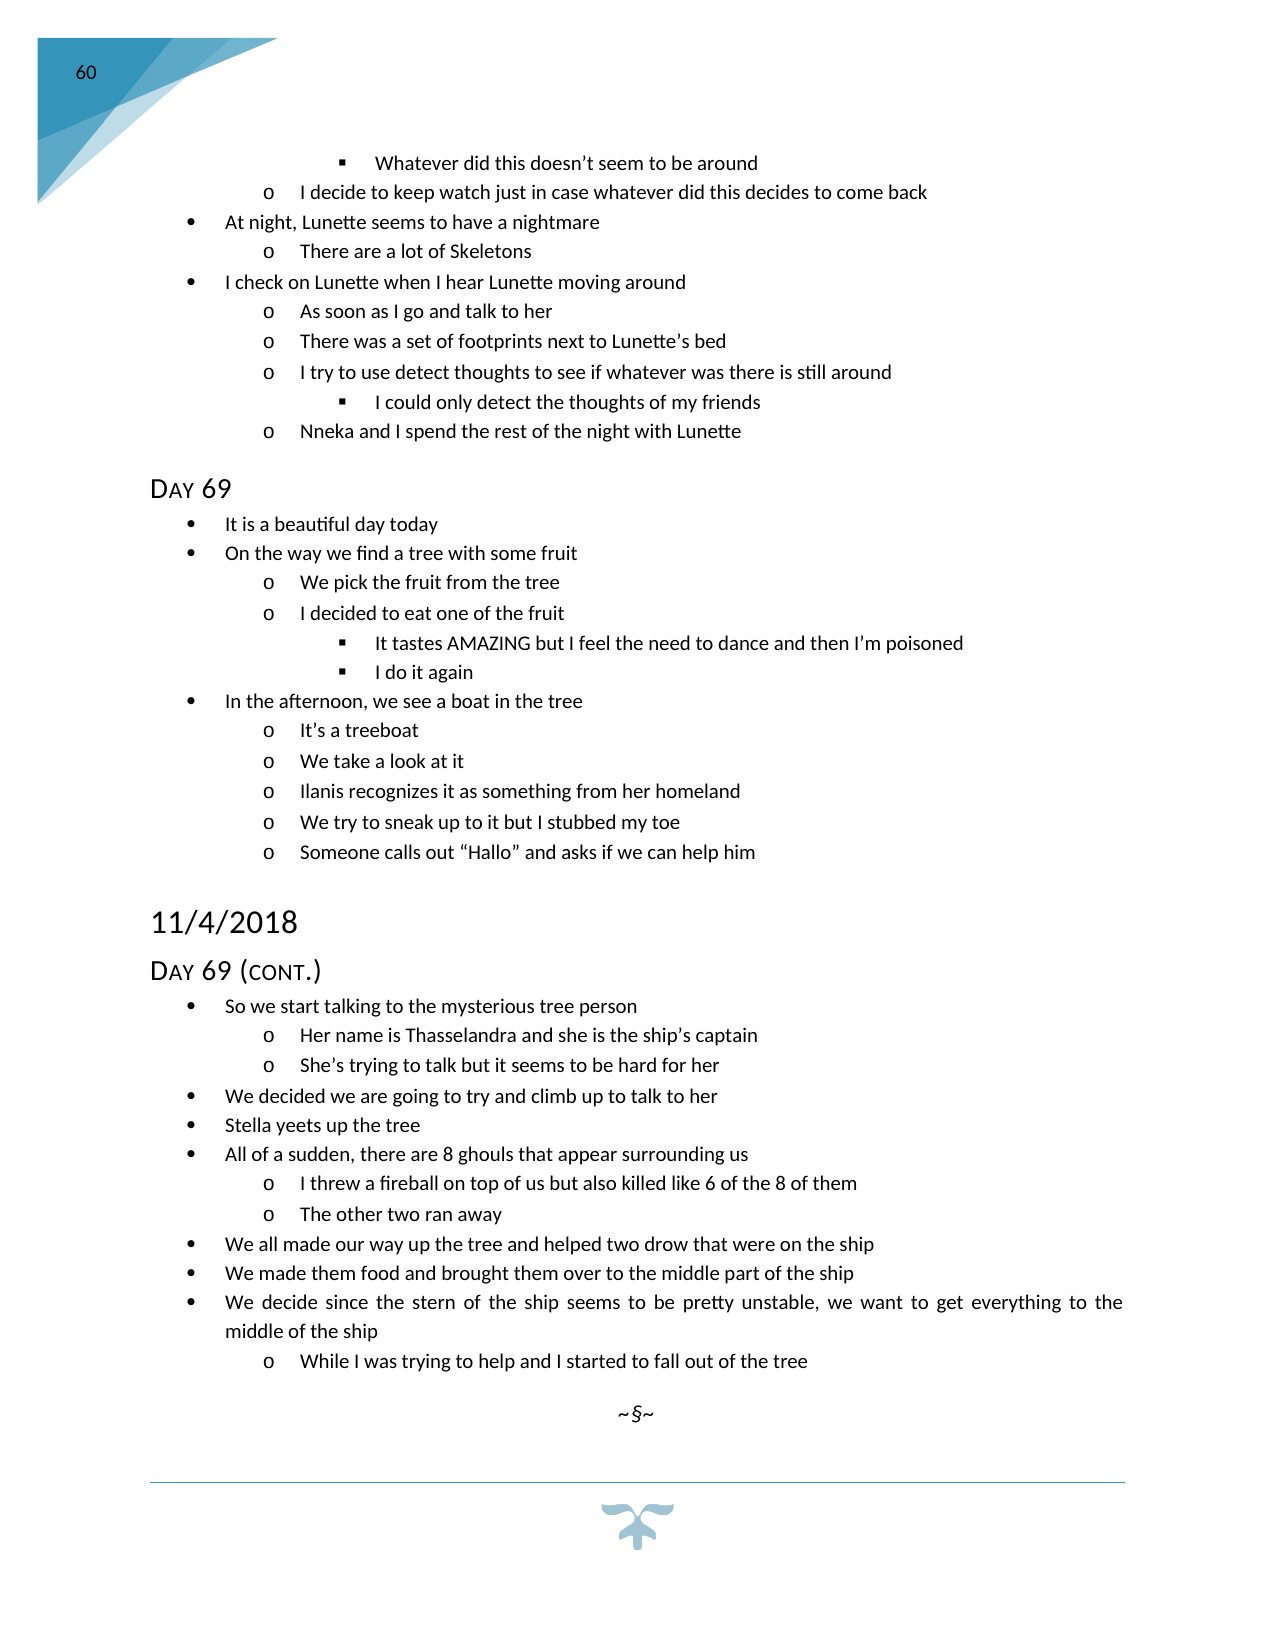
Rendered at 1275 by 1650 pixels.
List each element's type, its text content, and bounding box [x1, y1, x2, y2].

list We made them food and brought them over to the middle part of the ship [187, 1260, 1125, 1286]
list While I was trying to help and I started to fall out of the tree [262, 1348, 1125, 1374]
list All of a sudden, there are 8 ghouls that appear surrounding us [187, 1141, 1125, 1167]
subtitle Day 69 [150, 470, 1125, 506]
subtitle Day 69 (cont.) [150, 952, 1125, 987]
list We decide since the stern of the ship seems to be pretty unstable, we want to get everything to the middle of the ship [187, 1289, 1125, 1344]
list In the afternoon, we see a boat in the tree [187, 688, 1125, 714]
list As soon as I go and talk to her [262, 298, 1125, 325]
list It’s a treeboat [262, 718, 1125, 744]
list I do it again [337, 659, 1125, 685]
list I threw a fireball on top of us but also killed like 6 of the 8 of them [262, 1170, 1125, 1197]
list I check on Lunette when I hear Lunette moving around [187, 269, 1125, 294]
picture [37, 37, 279, 206]
list Stella yeets up the tree [187, 1112, 1125, 1137]
list I could only detect the thoughts of my friends [337, 389, 1125, 415]
list I decided to eat one of the fruit [262, 600, 1125, 626]
list At night, Lunette seems to have a nightmare [187, 209, 1125, 235]
list We try to sneak up to it but I stubbed my toe [262, 809, 1125, 835]
list She’s trying to talk but it seems to be hard for her [262, 1052, 1125, 1079]
list We take a look at it [262, 748, 1125, 774]
list So we start talking to the mysterious tree person [187, 993, 1125, 1018]
subtitle 11/4/2018 [150, 901, 1125, 942]
list There was a set of footprints next to Lunette’s bed [262, 329, 1125, 355]
list Her name is Thasselandra and she is the ship’s captain [262, 1022, 1125, 1048]
list We pick the fruit from the tree [262, 569, 1125, 596]
list Someone calls out “Hallo” and asks if we can help him [262, 839, 1125, 866]
list I decide to keep watch just in case whatever did this decides to come back [262, 179, 1125, 206]
list We all made our way up the tree and helped two drow that were on the ship [187, 1231, 1125, 1257]
subtitle ~§~ [150, 1399, 1125, 1427]
list Nneka and I spend the rest of the night with Lunette [262, 419, 1125, 445]
list On the way we find a tree with some fruit [187, 540, 1125, 566]
list Ilanis recognizes it as something from her homeland [262, 778, 1125, 805]
list It tastes AMAZING but I feel the need to dance and then I’m poisoned [337, 630, 1125, 656]
list There are a lot of Skeletons [262, 239, 1125, 265]
list The other two ran away [262, 1201, 1125, 1227]
list We decided we are going to try and climb up to talk to her [187, 1083, 1125, 1108]
list I try to use detect thoughts to see if whatever was there is still around [262, 359, 1125, 386]
list Whatever did this doesn’t seem to be around [337, 150, 1125, 175]
list It is a beautiful day today [187, 511, 1125, 536]
